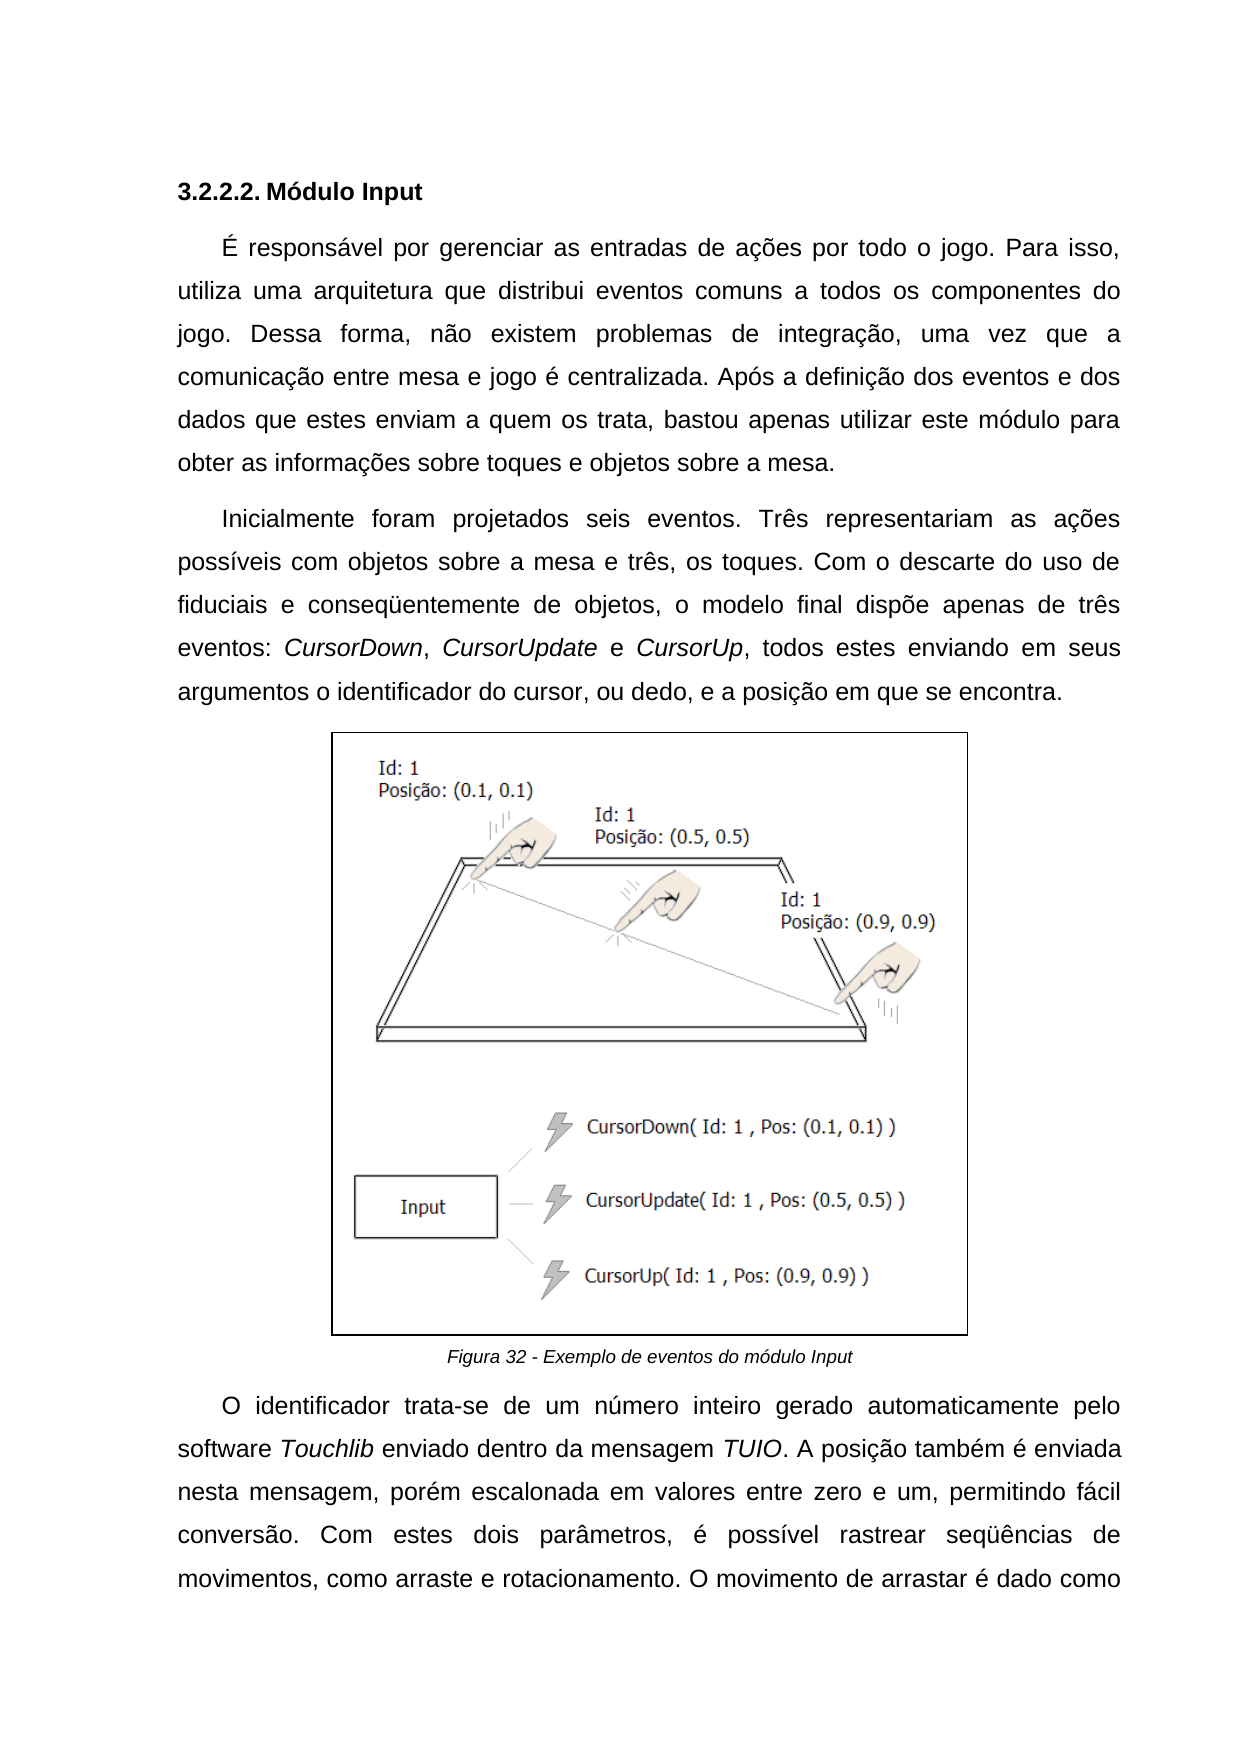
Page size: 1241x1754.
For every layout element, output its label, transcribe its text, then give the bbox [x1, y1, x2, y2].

subtitle Módulo Input [177, 177, 1122, 206]
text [177, 1391, 1122, 1592]
picture [333, 733, 967, 1334]
text Inicialmente foram projetados seis eventos. Três representariam as ações possíveis com objetos sobre a mesa e três, os toques. Com o descarte do uso de fiduciais e conseqüentemente de objetos, o modelo final dispõe apenas de três eventos: CursorDown, CursorUpdate e CursorUp, todos estes enviando em seus argumentos o identificador do cursor, ou dedo, e a posição em que se encontra. [177, 504, 1122, 705]
text É responsável por gerenciar as entradas de ações por todo o jogo. Para isso, utiliza uma arquitetura que distribui eventos comuns a todos os componentes do jogo. Dessa forma, não existem problemas de integração, uma vez que a comunicação entre mesa e jogo é centralizada. Após a definição dos eventos e dos dados que estes enviam a quem os trata, bastou apenas utilizar este módulo para obter as informações sobre toques e objetos sobre a mesa. [177, 233, 1122, 477]
